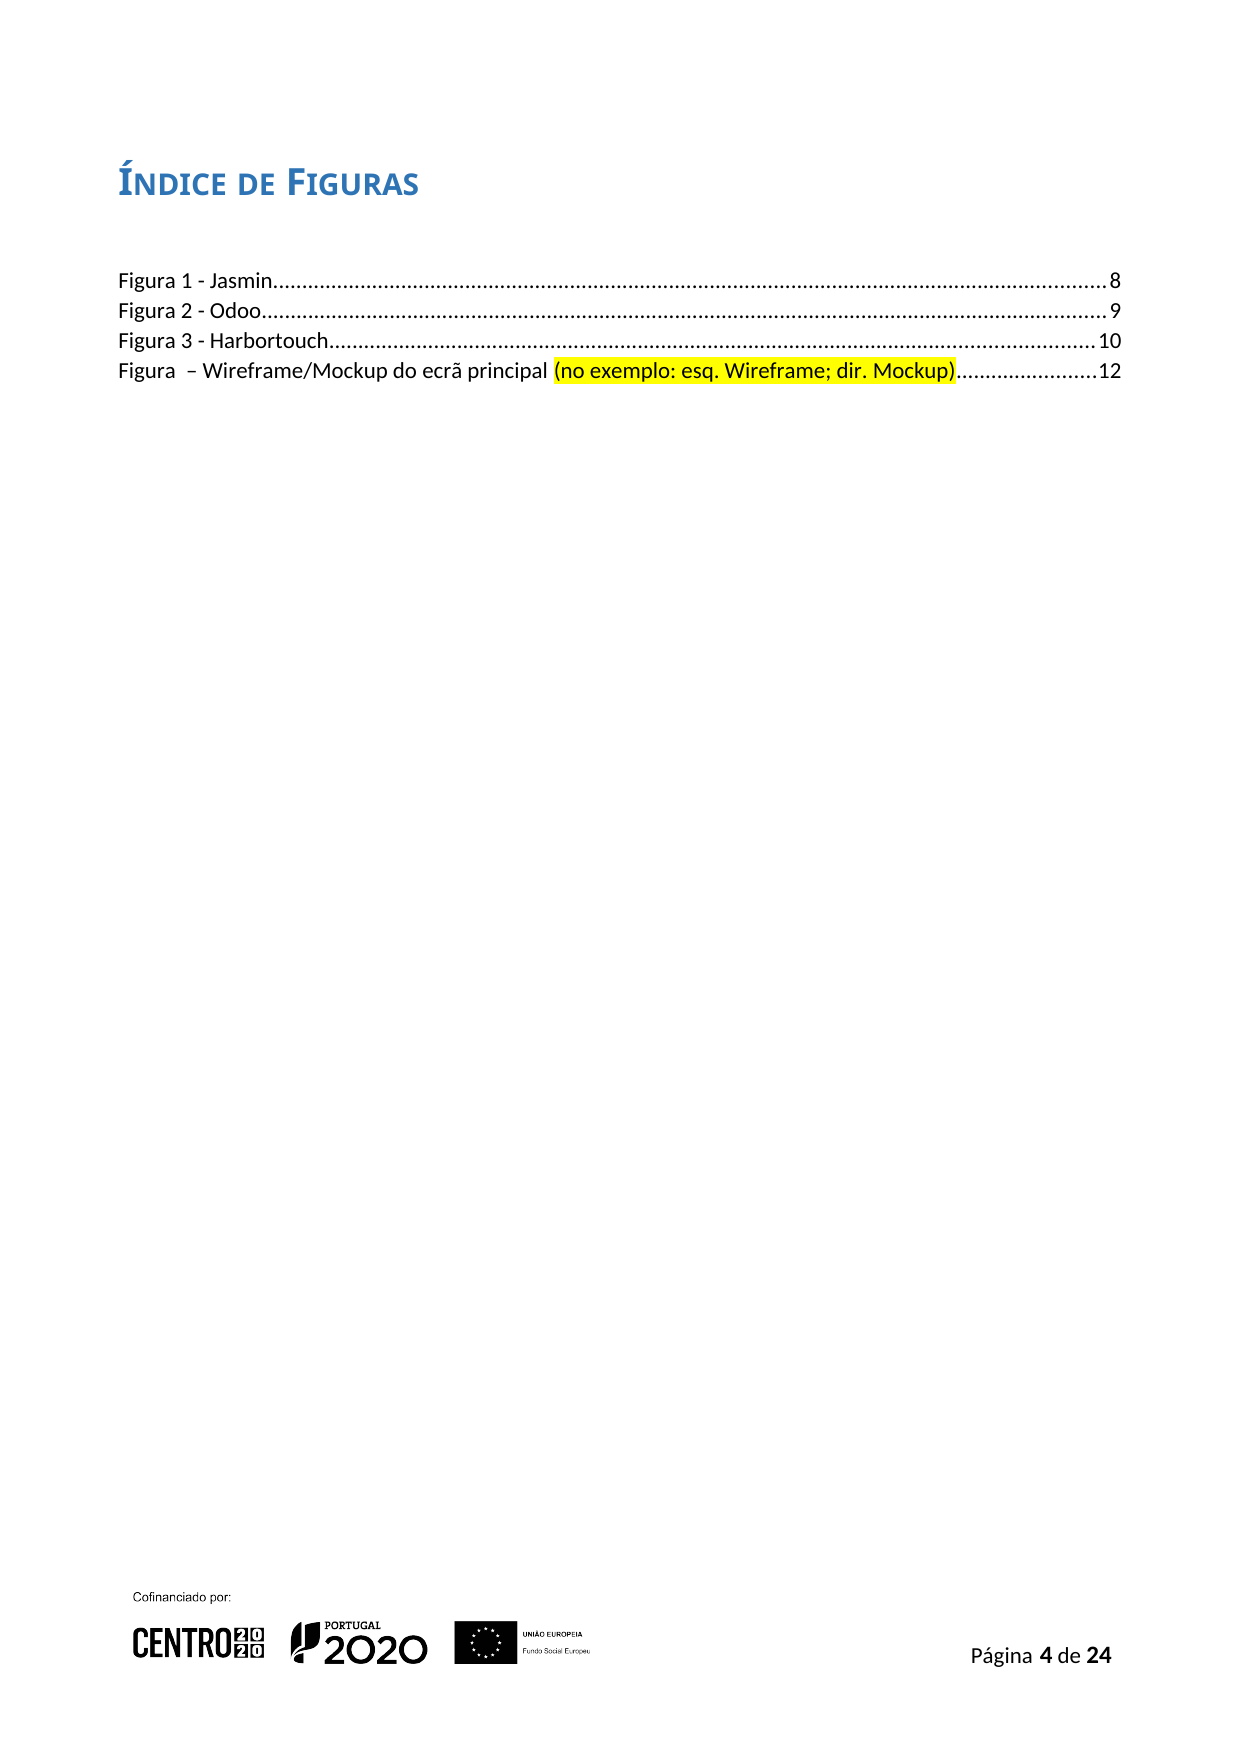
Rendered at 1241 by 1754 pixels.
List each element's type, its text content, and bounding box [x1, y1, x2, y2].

text Figura 2 - Odoo 9 [118, 296, 1122, 324]
subtitle Índice de Figuras [118, 156, 1122, 207]
text Figura 1 - Jasmin 8 [118, 266, 1122, 294]
text Figura – Wireframe/Mockup do ecrã principal (no exemplo: esq. Wireframe; dir. Mockup) 12 [118, 357, 554, 384]
text Figura 3 - Harbortouch 10 [118, 326, 1122, 354]
picture [133, 1592, 590, 1664]
